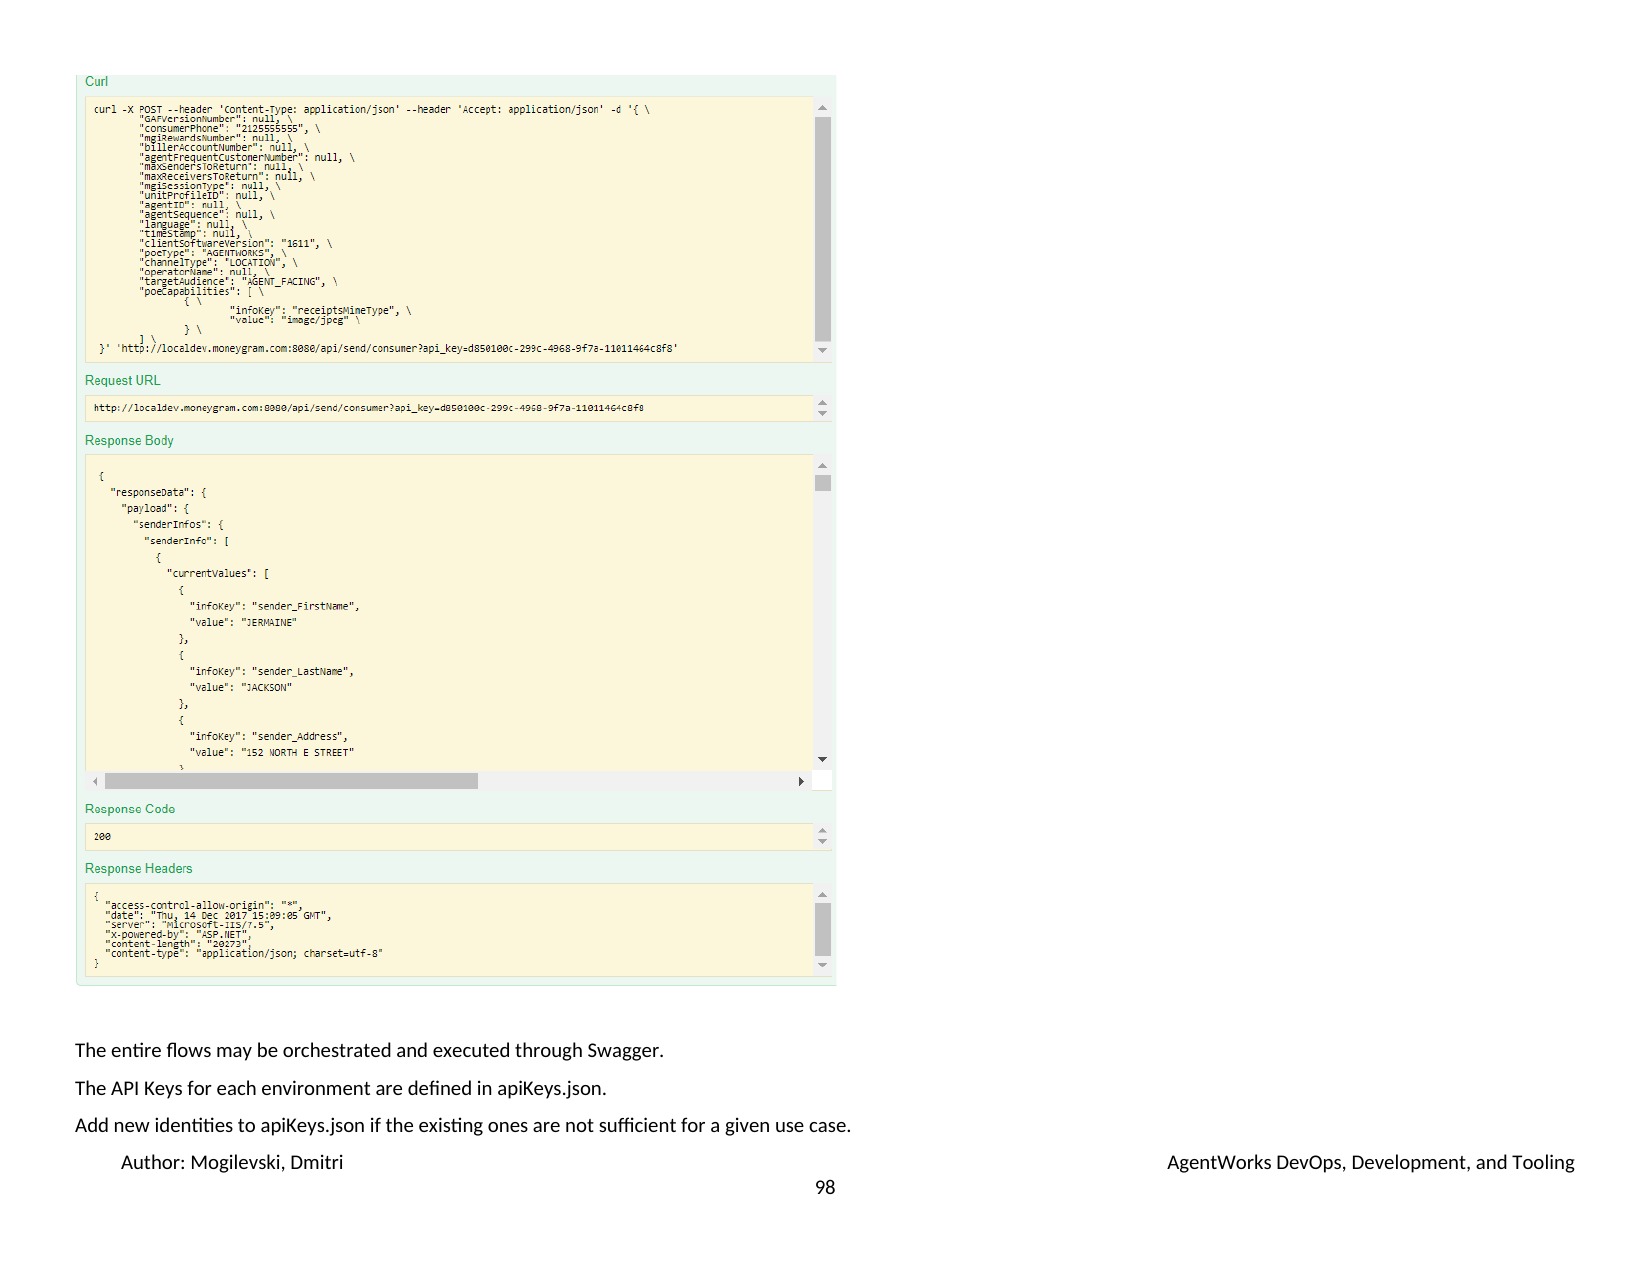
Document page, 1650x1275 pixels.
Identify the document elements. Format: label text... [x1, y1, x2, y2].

text The entire flows may be orchestrated and executed through Swagger. [75, 1038, 1575, 1063]
text The API Keys for each environment are defined in apiKeys.json. [75, 1075, 1575, 1101]
text Add new identities to apiKeys.json if the existing ones are not sufficient for a given use case. [75, 1113, 1575, 1138]
picture [75, 75, 837, 989]
